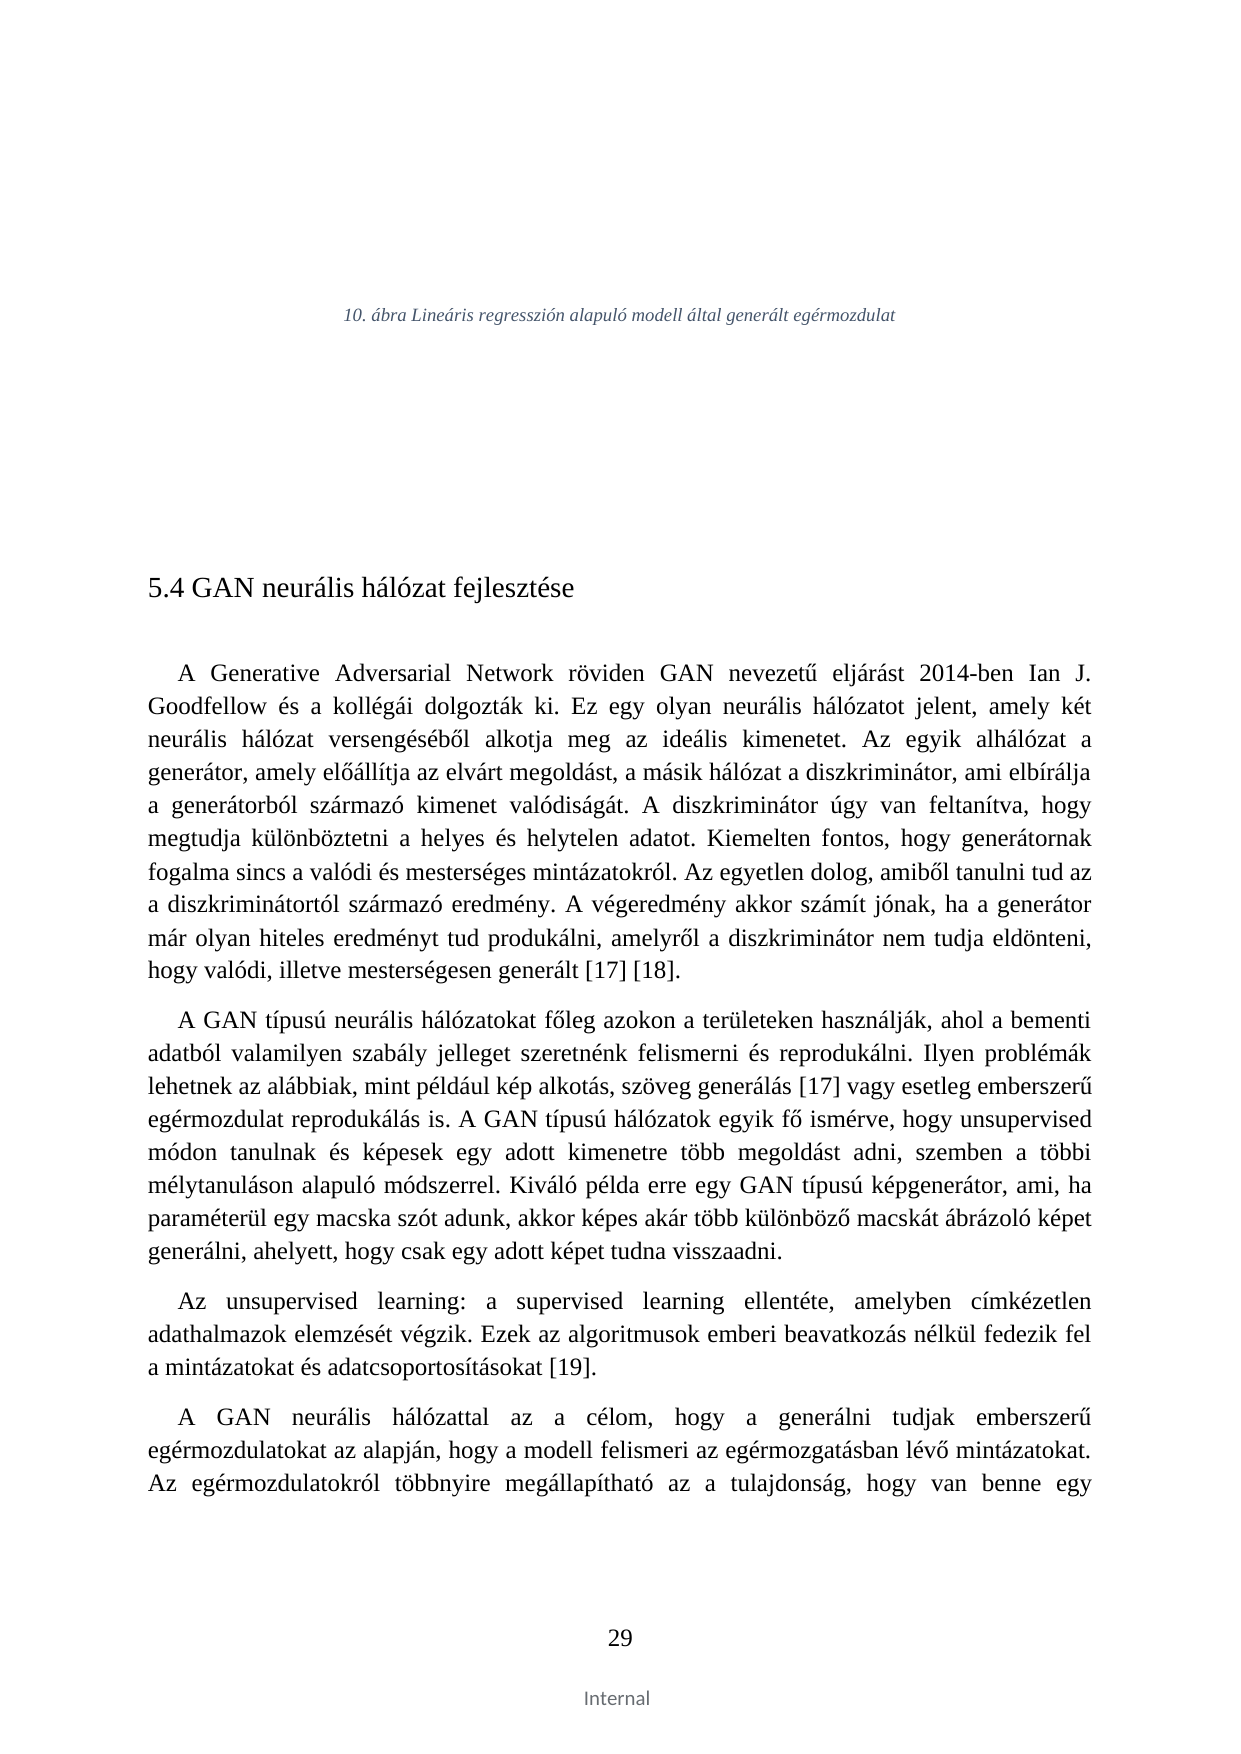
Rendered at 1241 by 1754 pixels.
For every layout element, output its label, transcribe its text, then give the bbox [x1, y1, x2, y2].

text Az unsupervised learning: a supervised learning ellentéte, amelyben címkézetlen adathalmazok elemzését végzik. Ezek az algoritmusok emberi beavatkozás nélkül fedezik fel a mintázatokat és adatcsoportosításokat. [148, 1286, 1092, 1381]
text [148, 1402, 1092, 1497]
subtitle 5.4 GAN neurális hálózat fejlesztése [148, 570, 1092, 604]
text A GAN típusú neurális hálózatokat főleg azokon a területeken használják, ahol a bementi adatból valamilyen szabály jelleget szeretnénk felismerni és reprodukálni. Ilyen problémák lehetnek az alábbiak, mint például kép alkotás, szöveg generálás vagy esetleg emberszerű egérmozdulat reprodukálás is. A GAN típusú hálózatok egyik fő ismérve, hogy unsupervised módon tanulnak és képesek egy adott kimenetre több megoldást adni, szemben a többi mélytanuláson alapuló módszerrel. Kiváló példa erre egy GAN típusú képgenerátor, ami, ha paraméterül egy macska szót adunk, akkor képes akár több különböző macskát ábrázoló képet generálni, ahelyett, hogy csak egy adott képet tudna visszaadni. [148, 1005, 1092, 1265]
text A Generative Adversarial Network röviden GAN nevezetű eljárást 2014-ben Ian J. Goodfellow és a kollégái dolgozták ki. Ez egy olyan neurális hálózatot jelent, amely két neurális hálózat versengéséből alkotja meg az ideális kimenetet. Az egyik alhálózat a generátor, amely előállítja az elvárt megoldást, a másik hálózat a diszkriminátor, ami elbírálja a generátorból származó kimenet valódiságát. A diszkriminátor úgy van feltanítva, hogy megtudja különböztetni a helyes és helytelen adatot. Kiemelten fontos, hogy generátornak fogalma sincs a valódi és mesterséges mintázatokról. Az egyetlen dolog, amiből tanulni tud az a diszkriminátortól származó eredmény. A végeredmény akkor számít jónak, ha a generátor már olyan hiteles eredményt tud produkálni, amelyről a diszkriminátor nem tudja eldönteni, hogy valódi, illetve mesterségesen generált . [148, 658, 1092, 984]
text 10. ábra Lineáris regresszión alapuló modell által generált egérmozdulat [148, 304, 1092, 325]
